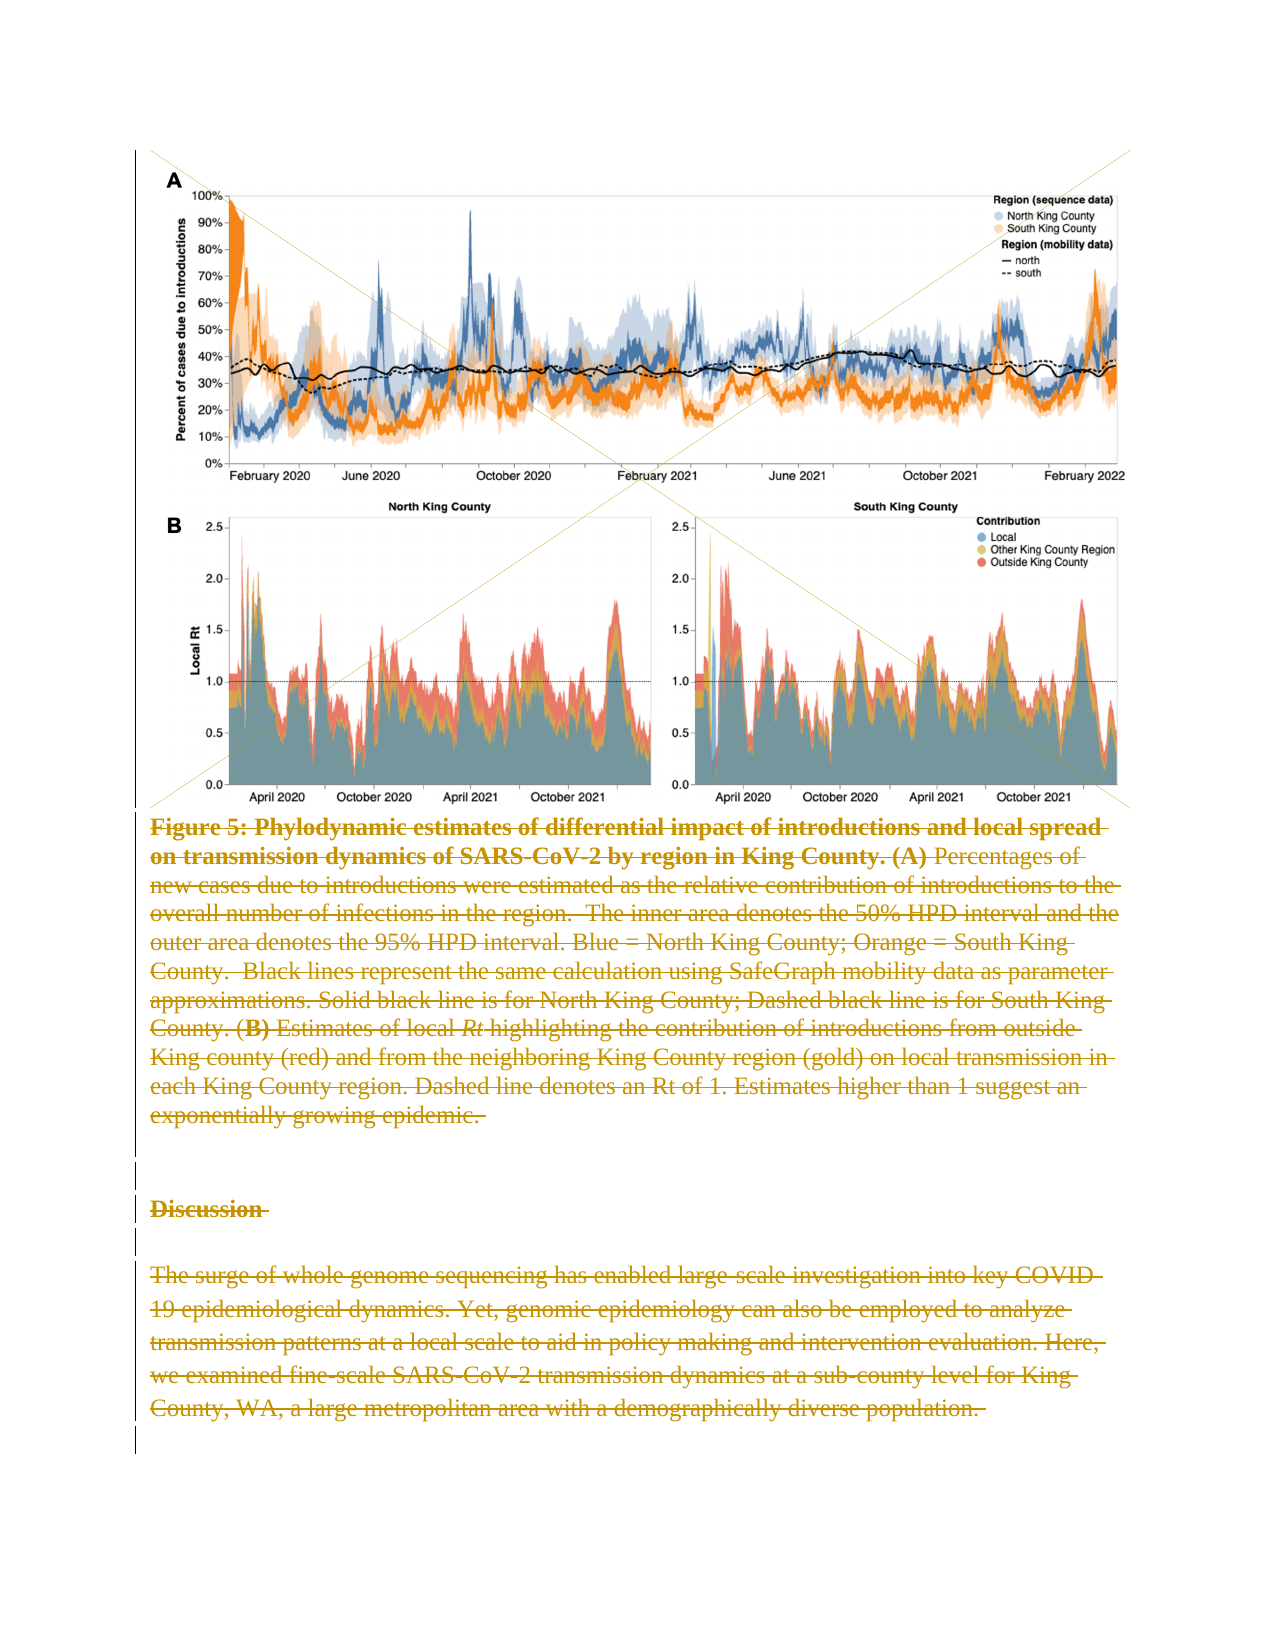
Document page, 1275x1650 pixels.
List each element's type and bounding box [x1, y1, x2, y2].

picture [151, 480, 1129, 809]
picture [642, 151, 1131, 807]
picture [150, 151, 638, 807]
picture [152, 150, 1128, 478]
